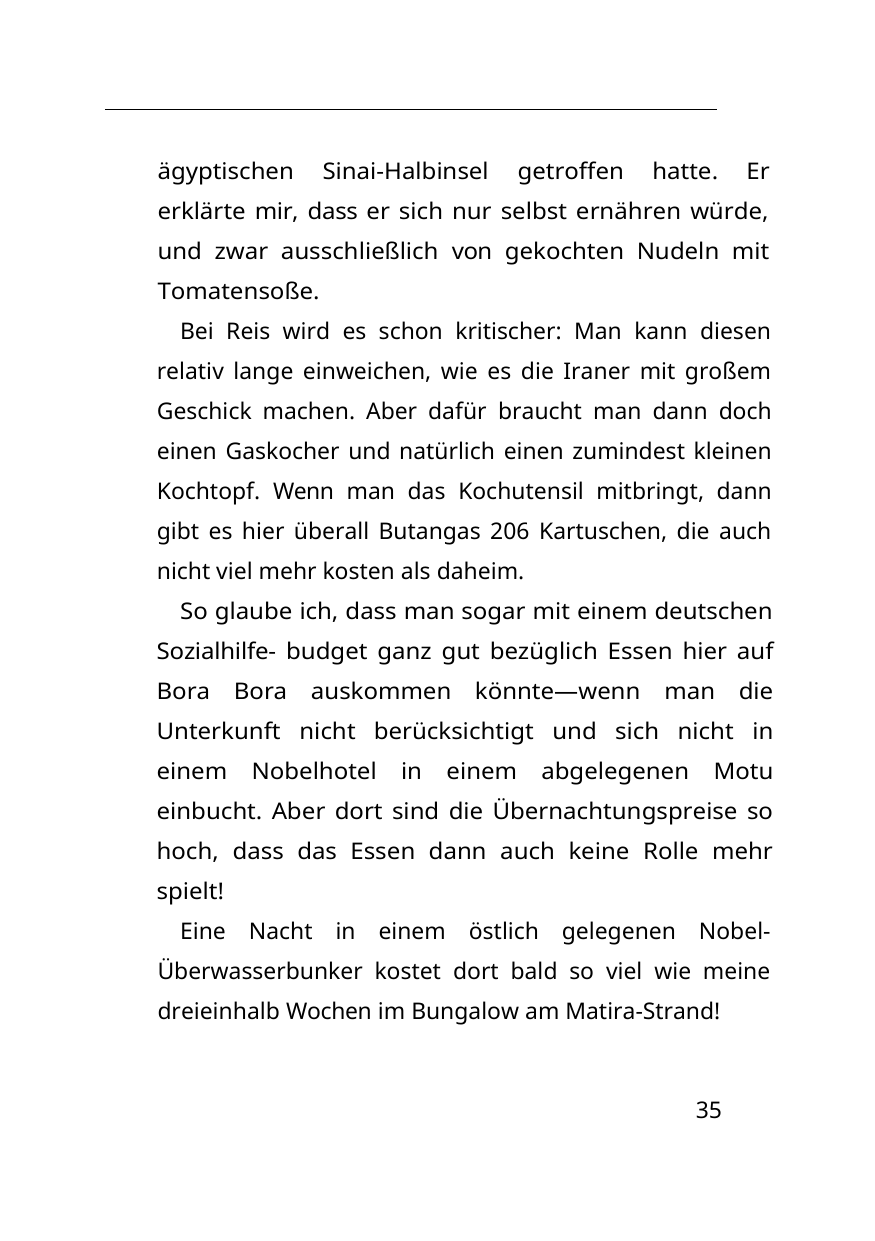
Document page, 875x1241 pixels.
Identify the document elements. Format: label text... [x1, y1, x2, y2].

text Bei Reis wird es schon kritischer: Man kann diesen relativ lange einweichen, wie es die Iraner mit großem Geschick machen. Aber dafür braucht man dann doch einen Gaskocher und natürlich einen zumindest kleinen Kochtopf. Wenn man das Kochutensil mitbringt, dann gibt es hier überall Butangas 206 Kartuschen, die auch nicht viel mehr kosten als daheim. [157, 314, 772, 586]
text So glaube ich, dass man sogar mit einem deutschen Sozialhilfe- budget ganz gut bezüglich Essen hier auf Bora Bora auskommen könnte—wenn man die Unterkunft nicht berücksichtigt und sich nicht in einem Nobelhotel in einem abgelegenen Motu einbucht. Aber dort sind die Übernachtungspreise so hoch, dass das Essen dann auch keine Rolle mehr spielt! [156, 594, 773, 906]
text Eine Nacht in einem östlich gelegenen Nobel-Überwasserbunker kostet dort bald so viel wie meine dreieinhalb Wochen im Bungalow am Matira-Strand! [157, 914, 770, 1026]
text ägyptischen Sinai-Halbinsel getroffen hatte. Er erklärte mir, dass er sich nur selbst ernähren würde, und zwar ausschließlich von gekochten Nudeln mit Tomatensoße. [157, 154, 769, 306]
